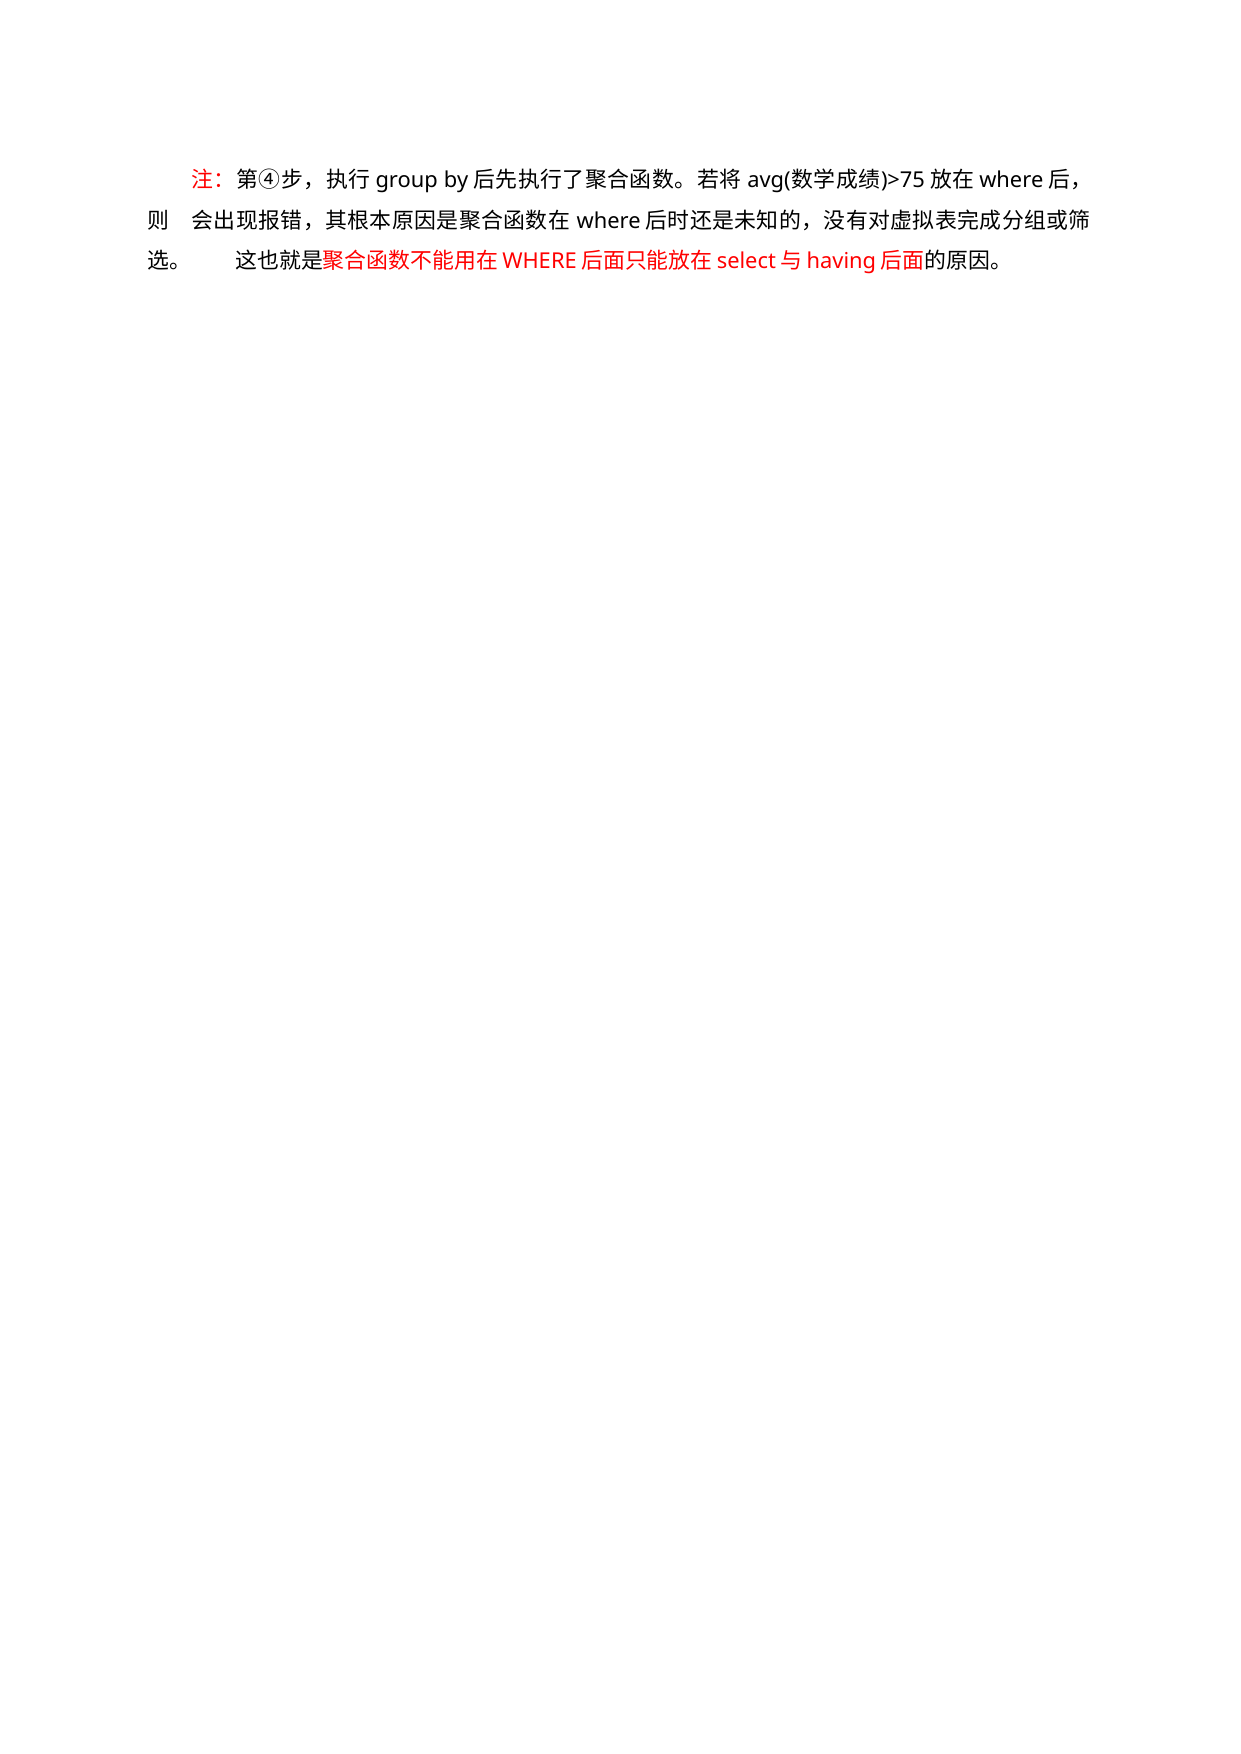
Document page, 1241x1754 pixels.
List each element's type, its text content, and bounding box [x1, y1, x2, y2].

text 注：第④步，执行group by后先执行了聚合函数。若将avg(数学成绩)>75放在where后，则 会出现报错，其根本原因是聚合函数在where后时还是未知的，没有对虚拟表完成分组或筛选。 这也就是聚合函数不能用在WHERE后面只能放在select与having后面的原因。 [148, 162, 1092, 276]
